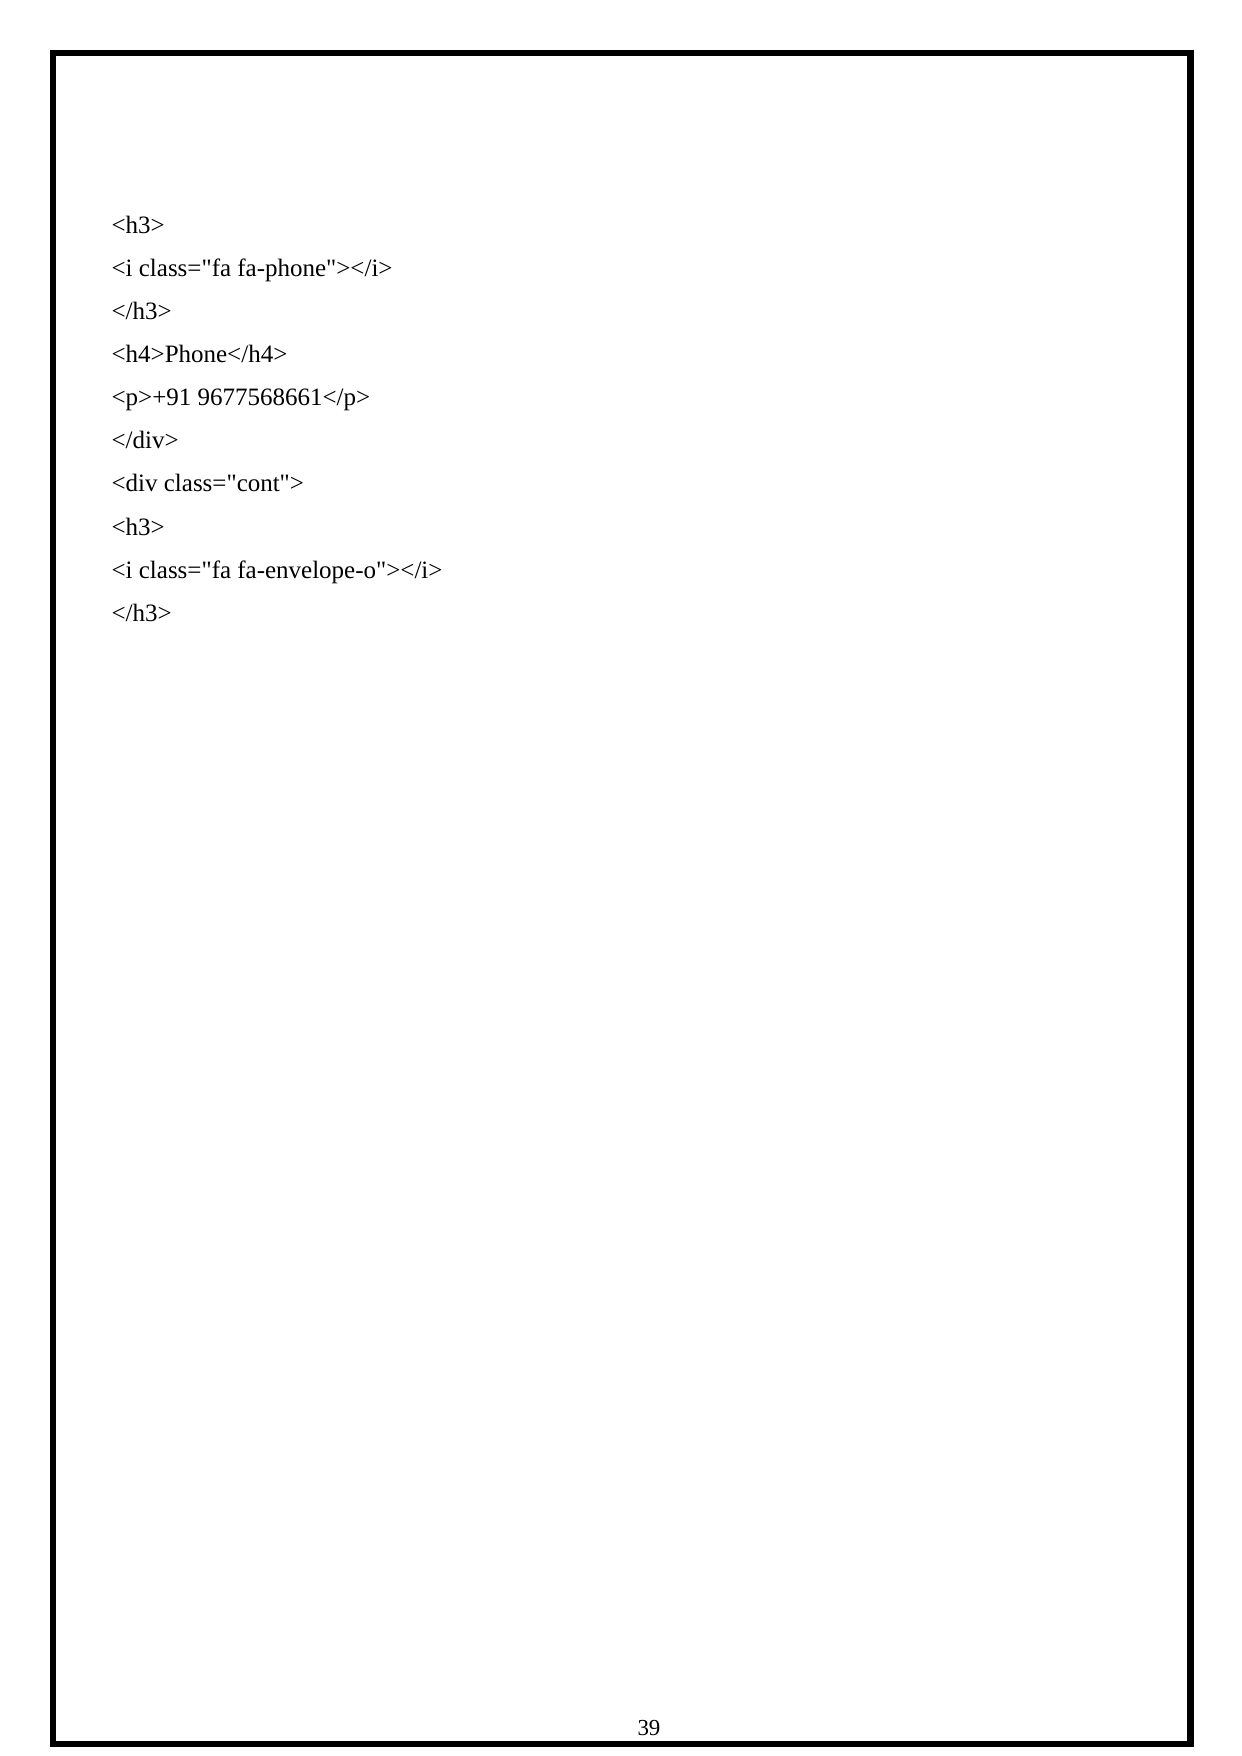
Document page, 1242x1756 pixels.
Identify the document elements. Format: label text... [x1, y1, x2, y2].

text <h3> [111, 512, 1187, 540]
text </h3> [111, 598, 1187, 627]
text <p>+91 9677568661</p> [111, 382, 1187, 411]
text </h3> [111, 296, 1187, 325]
text <i class="fa fa-envelope-o"></i> [111, 555, 1187, 583]
text </div> [111, 425, 1187, 454]
text <h3> [111, 210, 1187, 238]
text <h4>Phone</h4> [111, 339, 1187, 368]
text <div class="cont"> [111, 468, 1187, 497]
text <i class="fa fa-phone"></i> [111, 253, 1187, 282]
